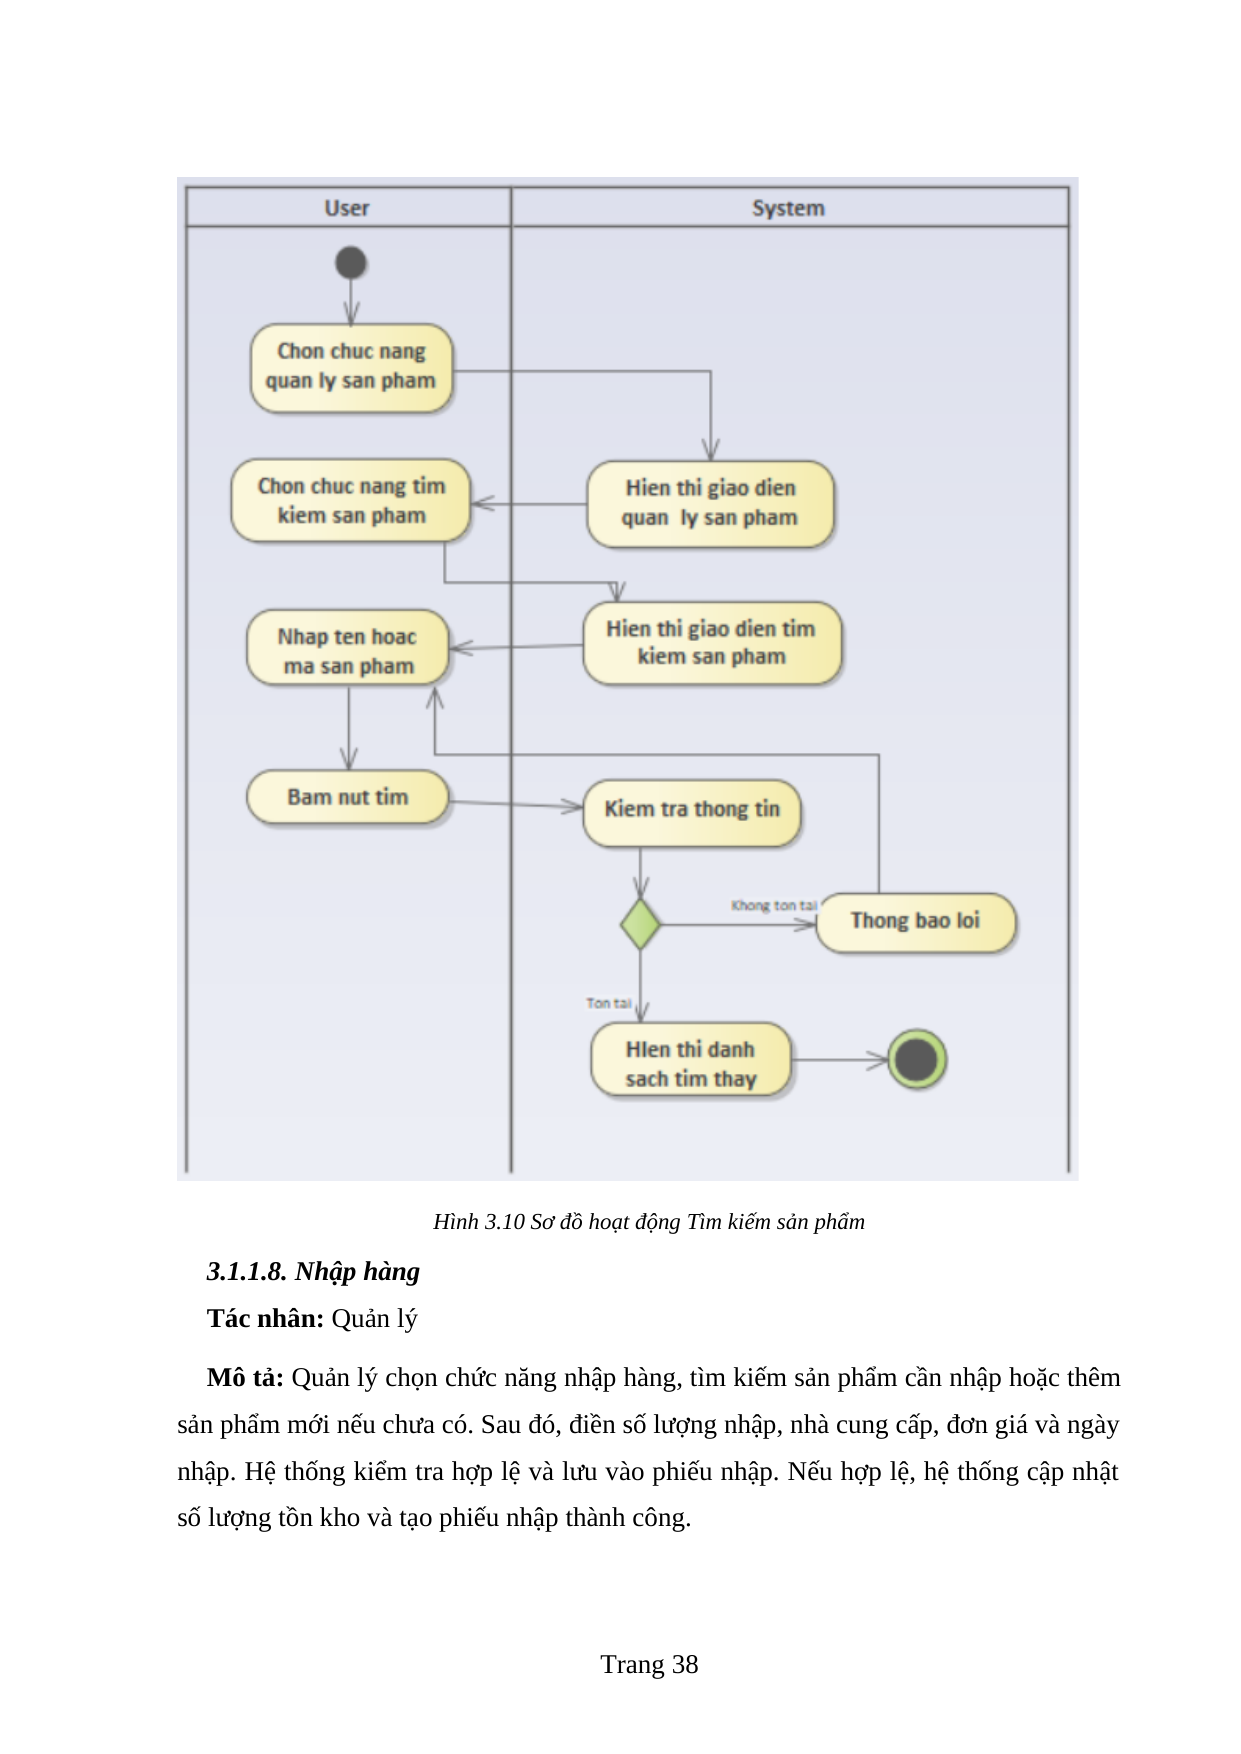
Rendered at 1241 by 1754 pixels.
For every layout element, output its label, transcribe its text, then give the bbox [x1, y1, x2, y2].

text Tác nhân: Quản lý [177, 1302, 1122, 1333]
text Mô tả: Quản lý chọn chức năng nhập hàng, tìm kiếm sản phẩm cần nhập hoặc thêm sản phẩm mới nếu chưa có. Sau đó, điền số lượng nhập, nhà cung cấp, đơn giá và ngày nhập. Hệ thống kiểm tra hợp lệ và lưu vào phiếu nhập. Nếu hợp lệ, hệ thống cập nhật số lượng tồn kho và tạo phiếu nhập thành công. [177, 1361, 1122, 1532]
picture [177, 177, 1079, 1181]
subtitle Nhập hàng [207, 1256, 1122, 1287]
